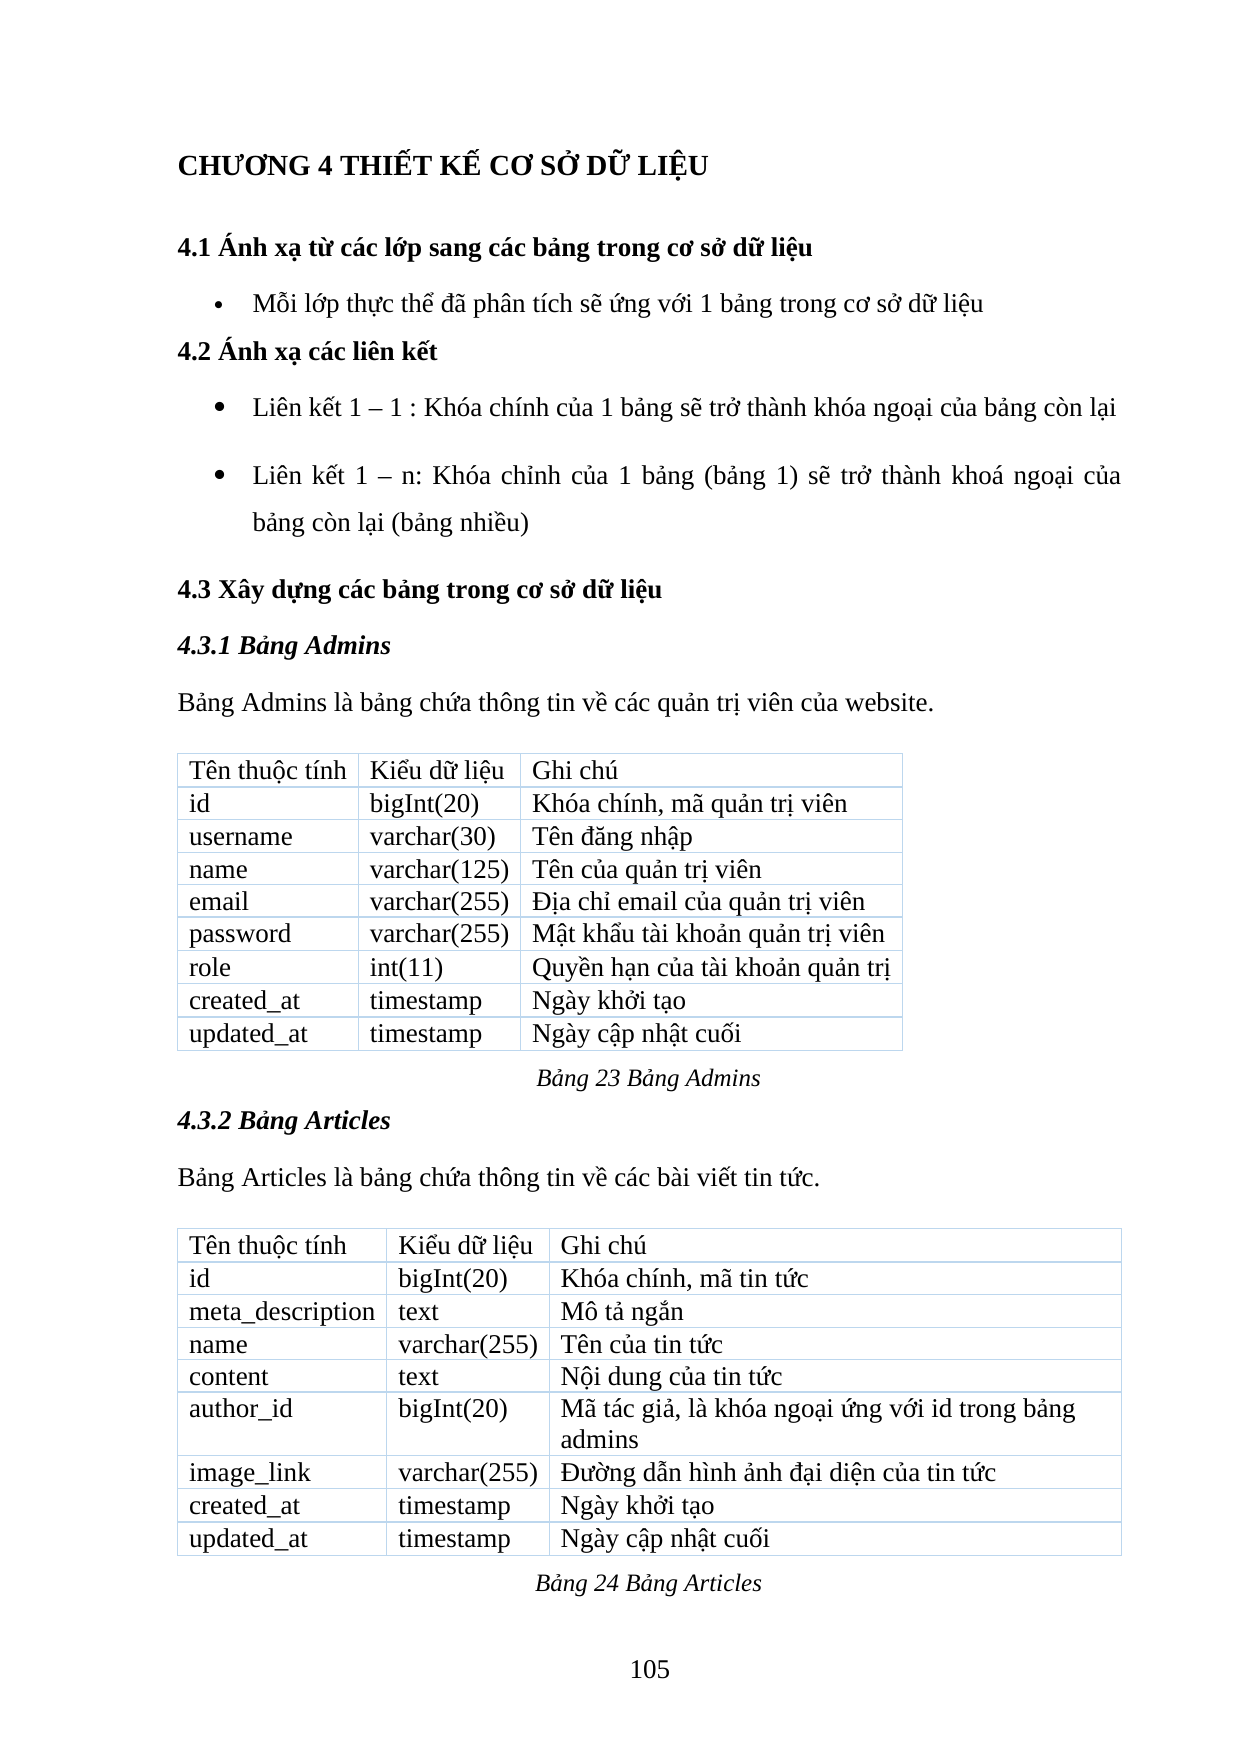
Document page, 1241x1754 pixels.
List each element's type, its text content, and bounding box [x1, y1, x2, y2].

table_cell text [387, 1295, 549, 1327]
table_cell Mô tả ngắn [550, 1295, 1121, 1327]
subtitle Ánh xạ từ các lớp sang các bảng trong cơ sở dữ liệu [177, 231, 1122, 262]
list Liên kết 1 – 1 : Khóa chính của 1 bảng sẽ trở thành khóa ngoại của bảng còn lại [215, 391, 1122, 423]
table_cell updated_at [178, 1523, 386, 1555]
table_cell Ngày khởi tạo [550, 1489, 1121, 1521]
table_cell Mã tác giả, là khóa ngoại ứng với id trong bảng admins [550, 1393, 1121, 1455]
table_cell Quyền hạn của tài khoản quản trị [521, 951, 902, 983]
table_cell Mật khẩu tài khoản quản trị viên [521, 918, 902, 950]
table_cell id [178, 788, 358, 819]
table_cell timestamp [387, 1489, 549, 1521]
subtitle Bảng Articles [177, 1104, 1122, 1136]
table_cell timestamp [359, 984, 520, 1016]
subtitle Bảng Admins [177, 629, 1122, 661]
table_header Kiểu dữ liệu [387, 1229, 549, 1261]
table_cell Nội dung của tin tức [550, 1360, 1121, 1391]
table_cell varchar(255) [387, 1328, 549, 1359]
table_cell Địa chỉ email của quản trị viên [521, 885, 902, 916]
text Bảng 23 Bảng Admins [177, 1063, 1122, 1092]
table_cell Ngày cập nhật cuối [550, 1523, 1121, 1555]
table_cell Ngày cập nhật cuối [521, 1018, 902, 1050]
table_cell id [178, 1263, 386, 1294]
text Bảng 24 Bảng Articles [177, 1568, 1122, 1597]
table_cell Tên của tin tức [550, 1328, 1121, 1359]
table_cell varchar(30) [359, 820, 520, 852]
table_cell content [178, 1360, 386, 1391]
table_header Kiểu dữ liệu [359, 754, 520, 786]
table_cell name [178, 1328, 386, 1359]
table_header Tên thuộc tính [178, 754, 358, 786]
table_cell Tên của quản trị viên [521, 853, 902, 884]
table_cell username [178, 820, 358, 852]
subtitle THIẾT KẾ CƠ SỞ DỮ LIỆU [177, 148, 1122, 181]
table_cell varchar(255) [359, 885, 520, 916]
text Bảng Articles là bảng chứa thông tin về các bài viết tin tức. [177, 1161, 1122, 1192]
list Mỗi lớp thực thể đã phân tích sẽ ứng với 1 bảng trong cơ sở dữ liệu [215, 287, 1122, 318]
table_cell bigInt(20) [387, 1393, 549, 1455]
table_cell timestamp [387, 1523, 549, 1555]
table_cell varchar(255) [359, 918, 520, 950]
table_cell int(11) [359, 951, 520, 983]
table_cell name [178, 853, 358, 884]
table_header Ghi chú [550, 1229, 1121, 1261]
table_cell varchar(255) [387, 1456, 549, 1488]
table_cell password [178, 918, 358, 950]
table_cell Đường dẫn hình ảnh đại diện của tin tức [550, 1456, 1121, 1488]
table_cell image_link [178, 1456, 386, 1488]
table_header Ghi chú [521, 754, 902, 786]
table_cell created_at [178, 984, 358, 1016]
list Liên kết 1 – n: Khóa chỉnh của 1 bảng (bảng 1) sẽ trở thành khoá ngoại của bảng còn lại (bảng nhiều) [215, 459, 1122, 537]
table_cell text [387, 1360, 549, 1391]
table_cell meta_description [178, 1295, 386, 1327]
table_cell created_at [178, 1489, 386, 1521]
table_cell Khóa chính, mã quản trị viên [521, 788, 902, 819]
table_cell author_id [178, 1393, 386, 1455]
table_cell Tên đăng nhập [521, 820, 902, 852]
table_cell bigInt(20) [359, 788, 520, 819]
table_cell Khóa chính, mã tin tức [550, 1263, 1121, 1294]
subtitle Ánh xạ các liên kết [177, 335, 1122, 366]
table_cell role [178, 951, 358, 983]
table_cell bigInt(20) [387, 1263, 549, 1294]
table_cell updated_at [178, 1018, 358, 1050]
subtitle Xây dựng các bảng trong cơ sở dữ liệu [177, 573, 1122, 604]
table_cell Ngày khởi tạo [521, 984, 902, 1016]
table_cell varchar(125) [359, 853, 520, 884]
table_cell email [178, 885, 358, 916]
table_header Tên thuộc tính [178, 1229, 386, 1261]
table_cell timestamp [359, 1018, 520, 1050]
text Bảng Admins là bảng chứa thông tin về các quản trị viên của website. [177, 686, 1122, 717]
